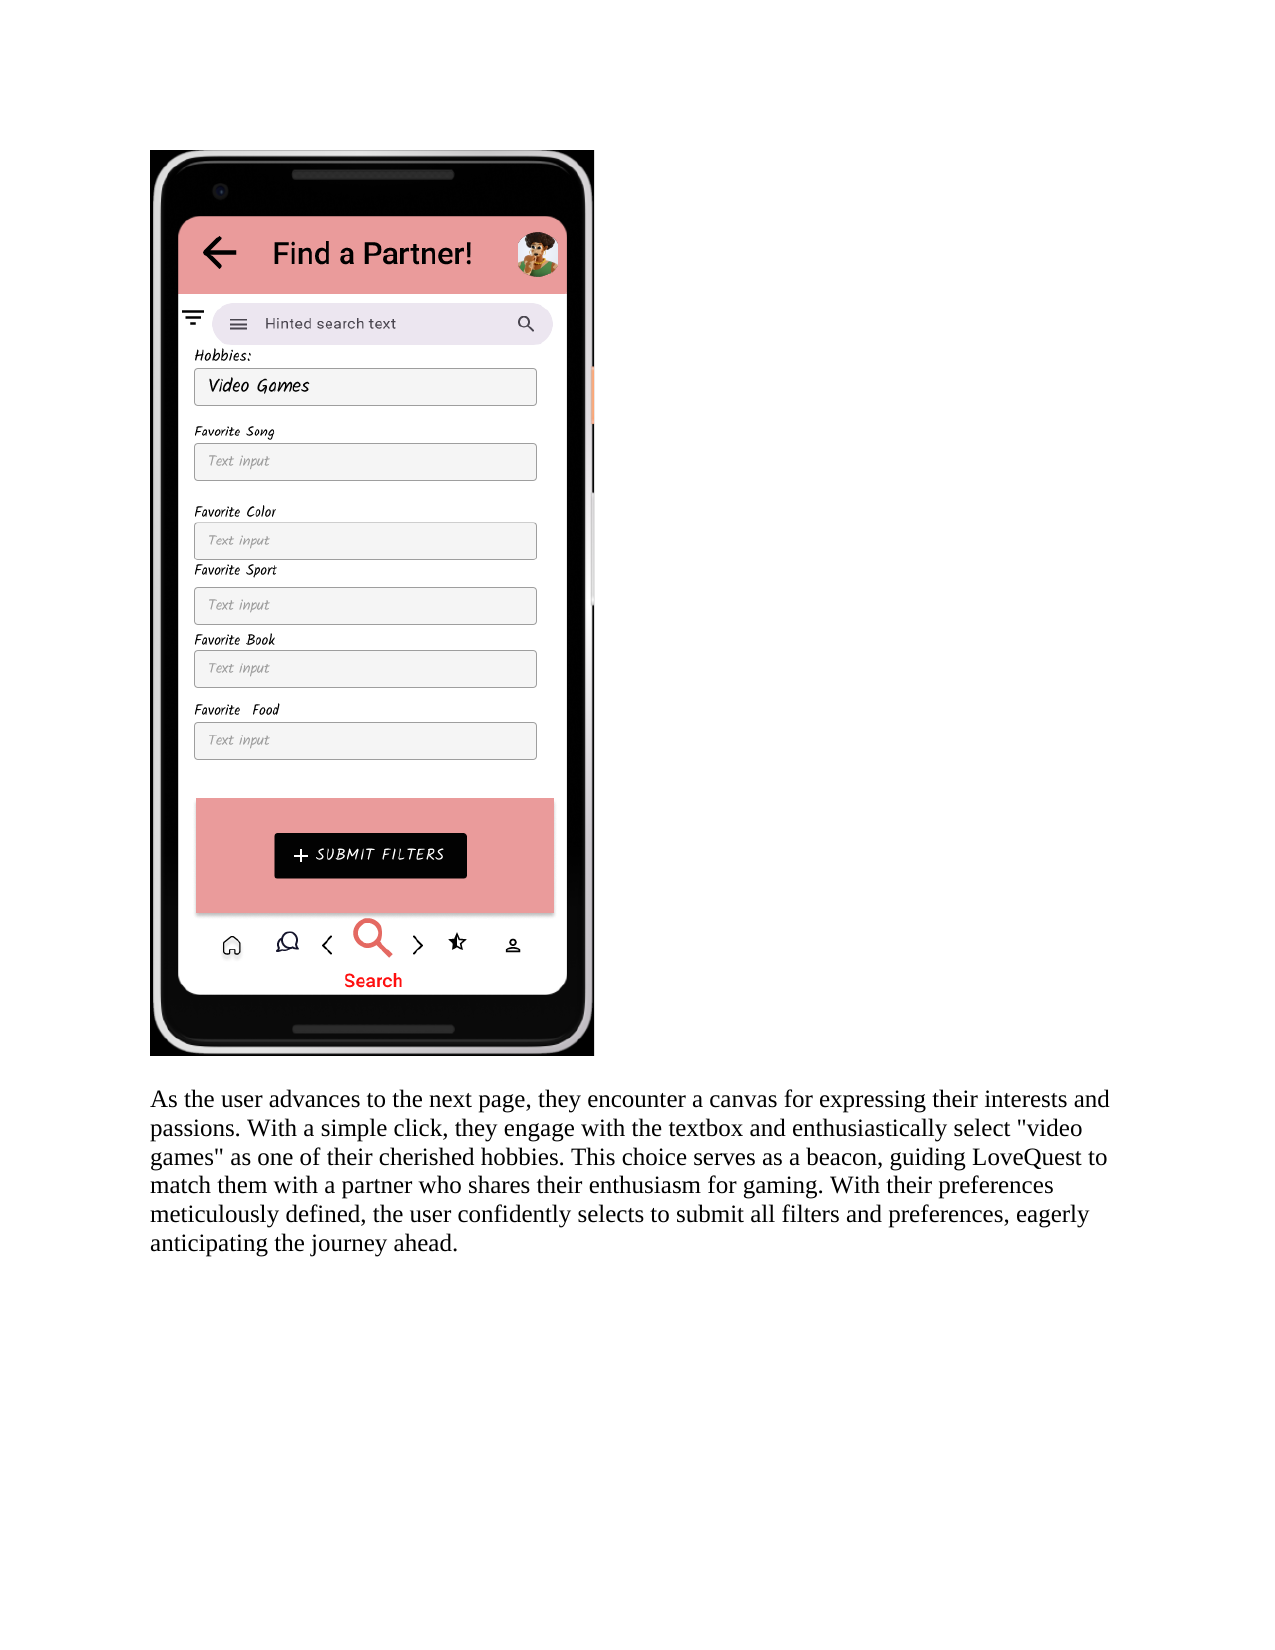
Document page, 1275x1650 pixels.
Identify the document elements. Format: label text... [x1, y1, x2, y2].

picture [150, 150, 595, 1056]
text As the user advances to the next page, they encounter a canvas for expressing their interests and passions. With a simple click, they engage with the textbox and enthusiastically select "video games" as one of their cherished hobbies. This choice serves as a beacon, guiding LoveQuest to match them with a partner who shares their enthusiasm for gaming. With their preferences meticulously defined, the user confidently selects to submit all filters and preferences, eagerly anticipating the journey ahead. [150, 1084, 1125, 1257]
